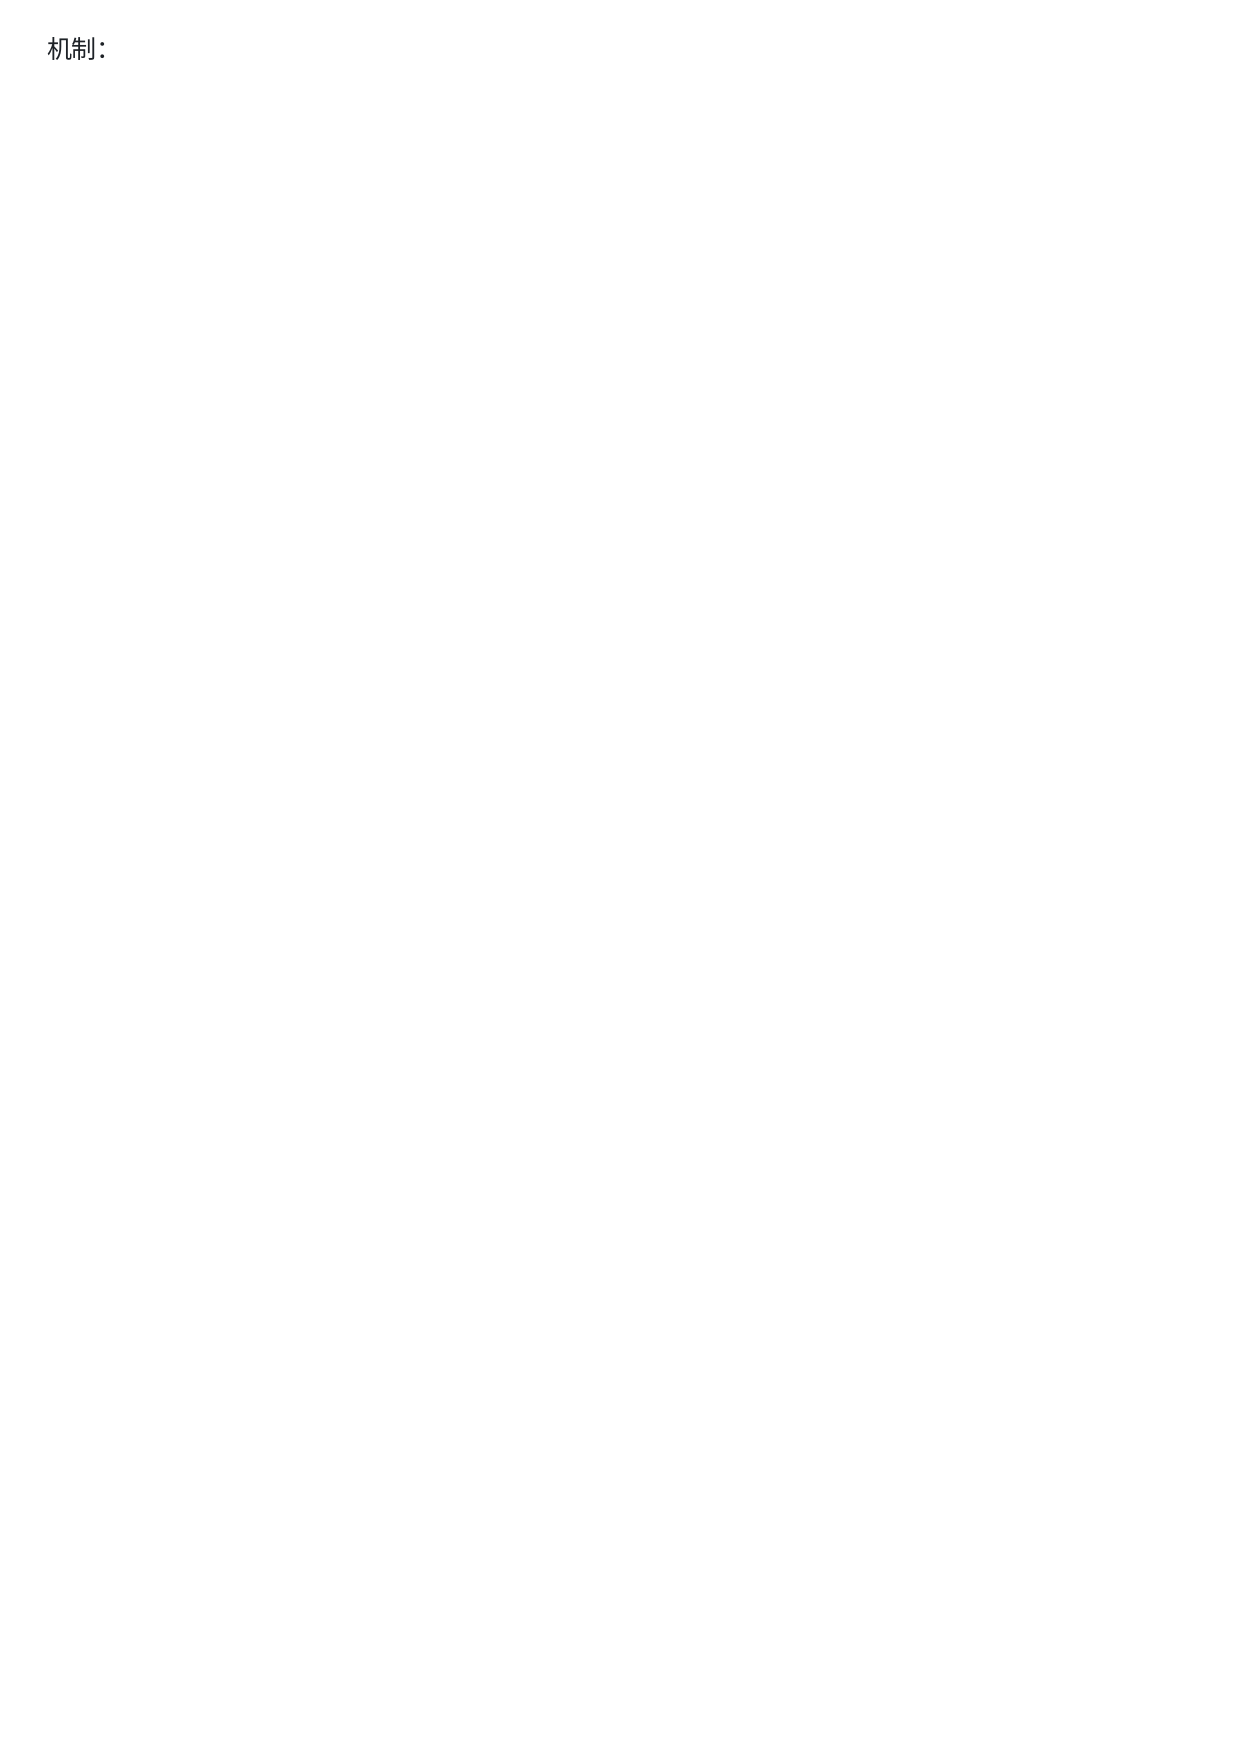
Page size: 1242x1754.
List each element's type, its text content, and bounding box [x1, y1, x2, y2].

text 机制： [47, 30, 1241, 66]
